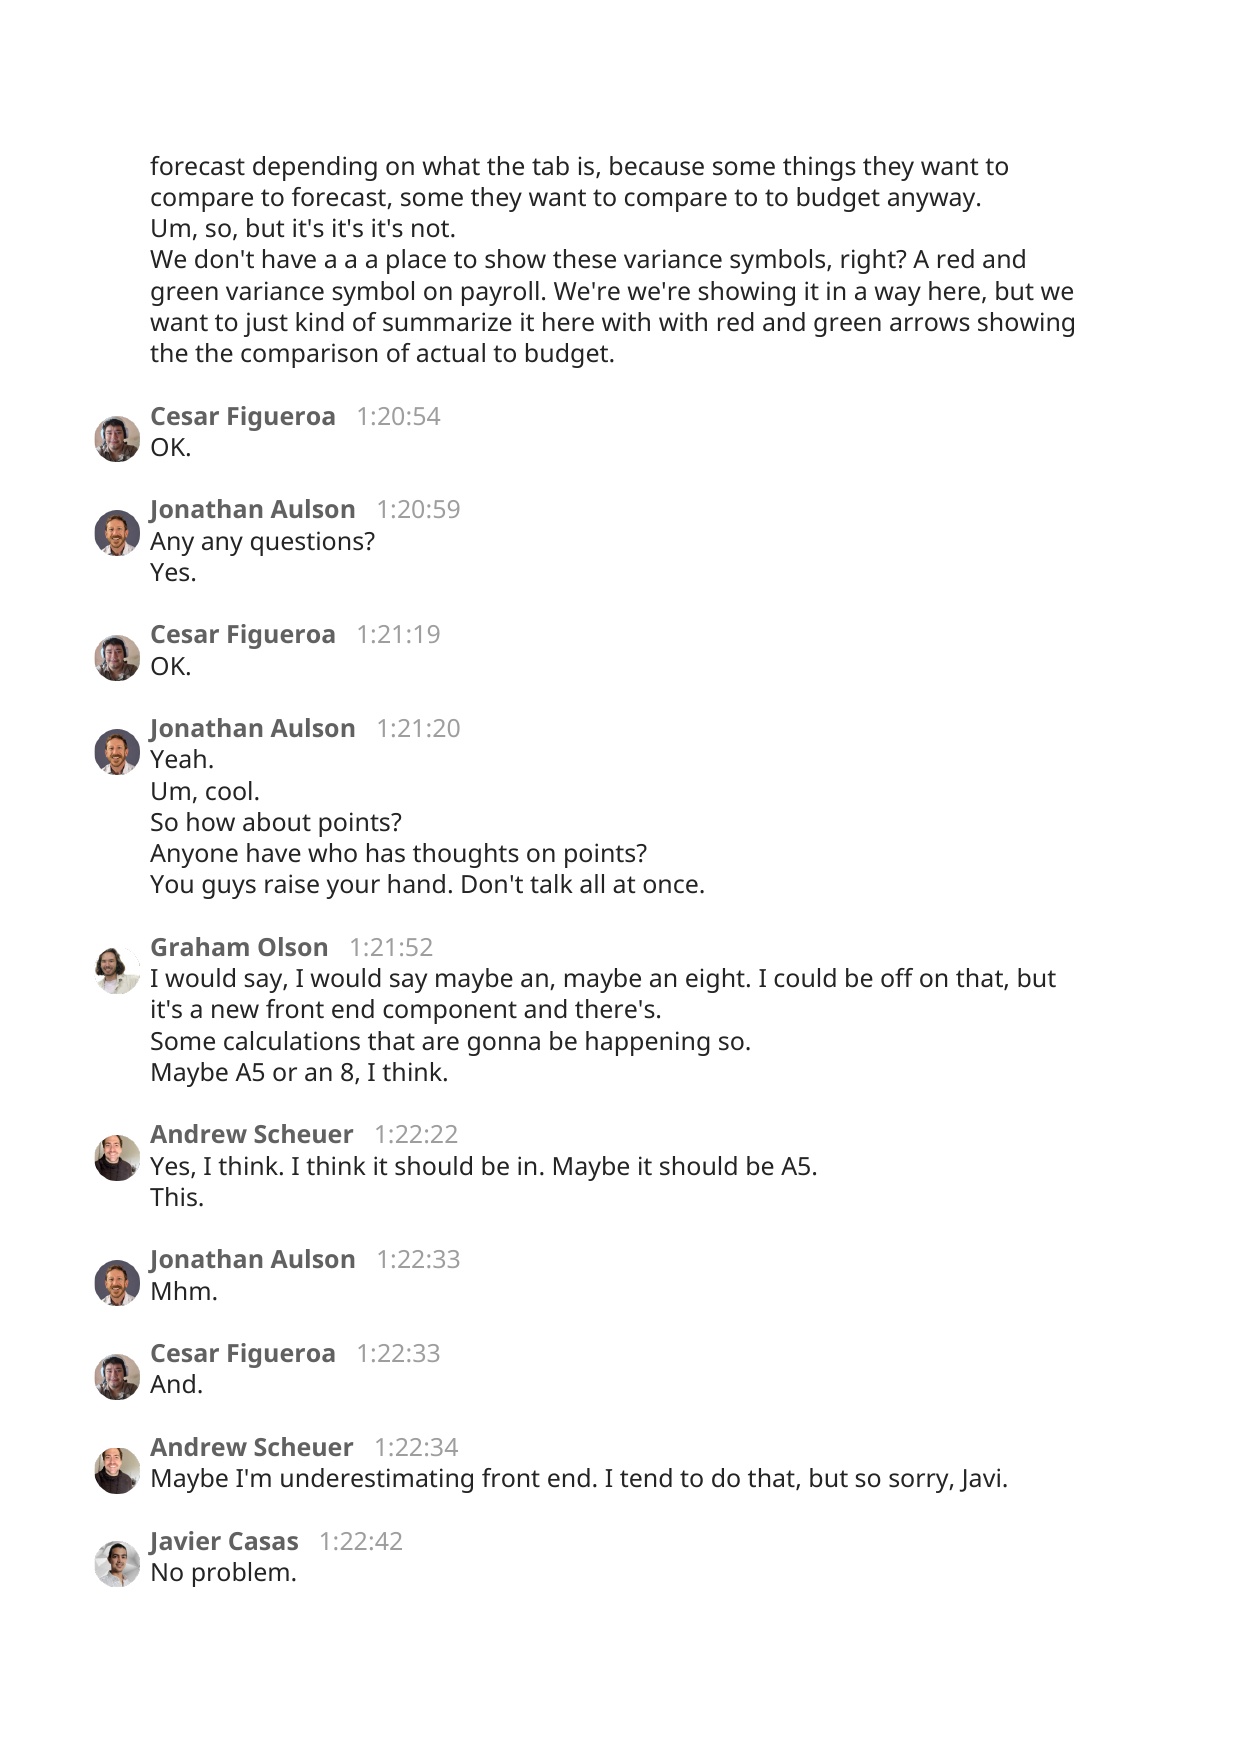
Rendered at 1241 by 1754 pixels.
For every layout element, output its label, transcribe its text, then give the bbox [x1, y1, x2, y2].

text Jonathan Aulson 1:21:20 Yeah. Um, cool. So how about points? Anyone have who has thoughts on points? You guys raise your hand. Don't talk all at once. [150, 681, 1090, 900]
picture [94, 948, 140, 994]
picture [94, 1541, 140, 1587]
text Andrew Scheuer 1:22:34 Maybe I'm underestimating front end. I tend to do that, but so sorry, Javi. [150, 1400, 1090, 1494]
picture [94, 416, 140, 462]
picture [94, 729, 140, 775]
text Graham Olson 1:21:52 I would say, I would say maybe an, maybe an eight. I could be off on that, but it's a new front end component and there's. Some calculations that are gonna be happening so. Maybe A5 or an 8, I think. [150, 900, 1090, 1087]
text Jonathan Aulson 1:22:33 Mhm. [150, 1212, 1090, 1306]
picture [94, 1260, 140, 1306]
picture [94, 1354, 140, 1400]
text Jonathan Aulson 1:20:59 Any any questions? Yes. [150, 462, 1090, 587]
picture [94, 1135, 140, 1181]
text Javier Casas 1:22:42 No problem. [150, 1494, 1090, 1587]
text Andrew Scheuer 1:22:22 Yes, I think. I think it should be in. Maybe it should be A5. This. [150, 1087, 1090, 1212]
picture [94, 510, 140, 556]
picture [94, 1448, 140, 1494]
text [150, 150, 1090, 369]
text Cesar Figueroa 1:22:33 And. [150, 1306, 1090, 1400]
text Cesar Figueroa 1:20:54 OK. [150, 369, 1090, 462]
picture [94, 635, 140, 681]
text Cesar Figueroa 1:21:19 OK. [150, 587, 1090, 681]
